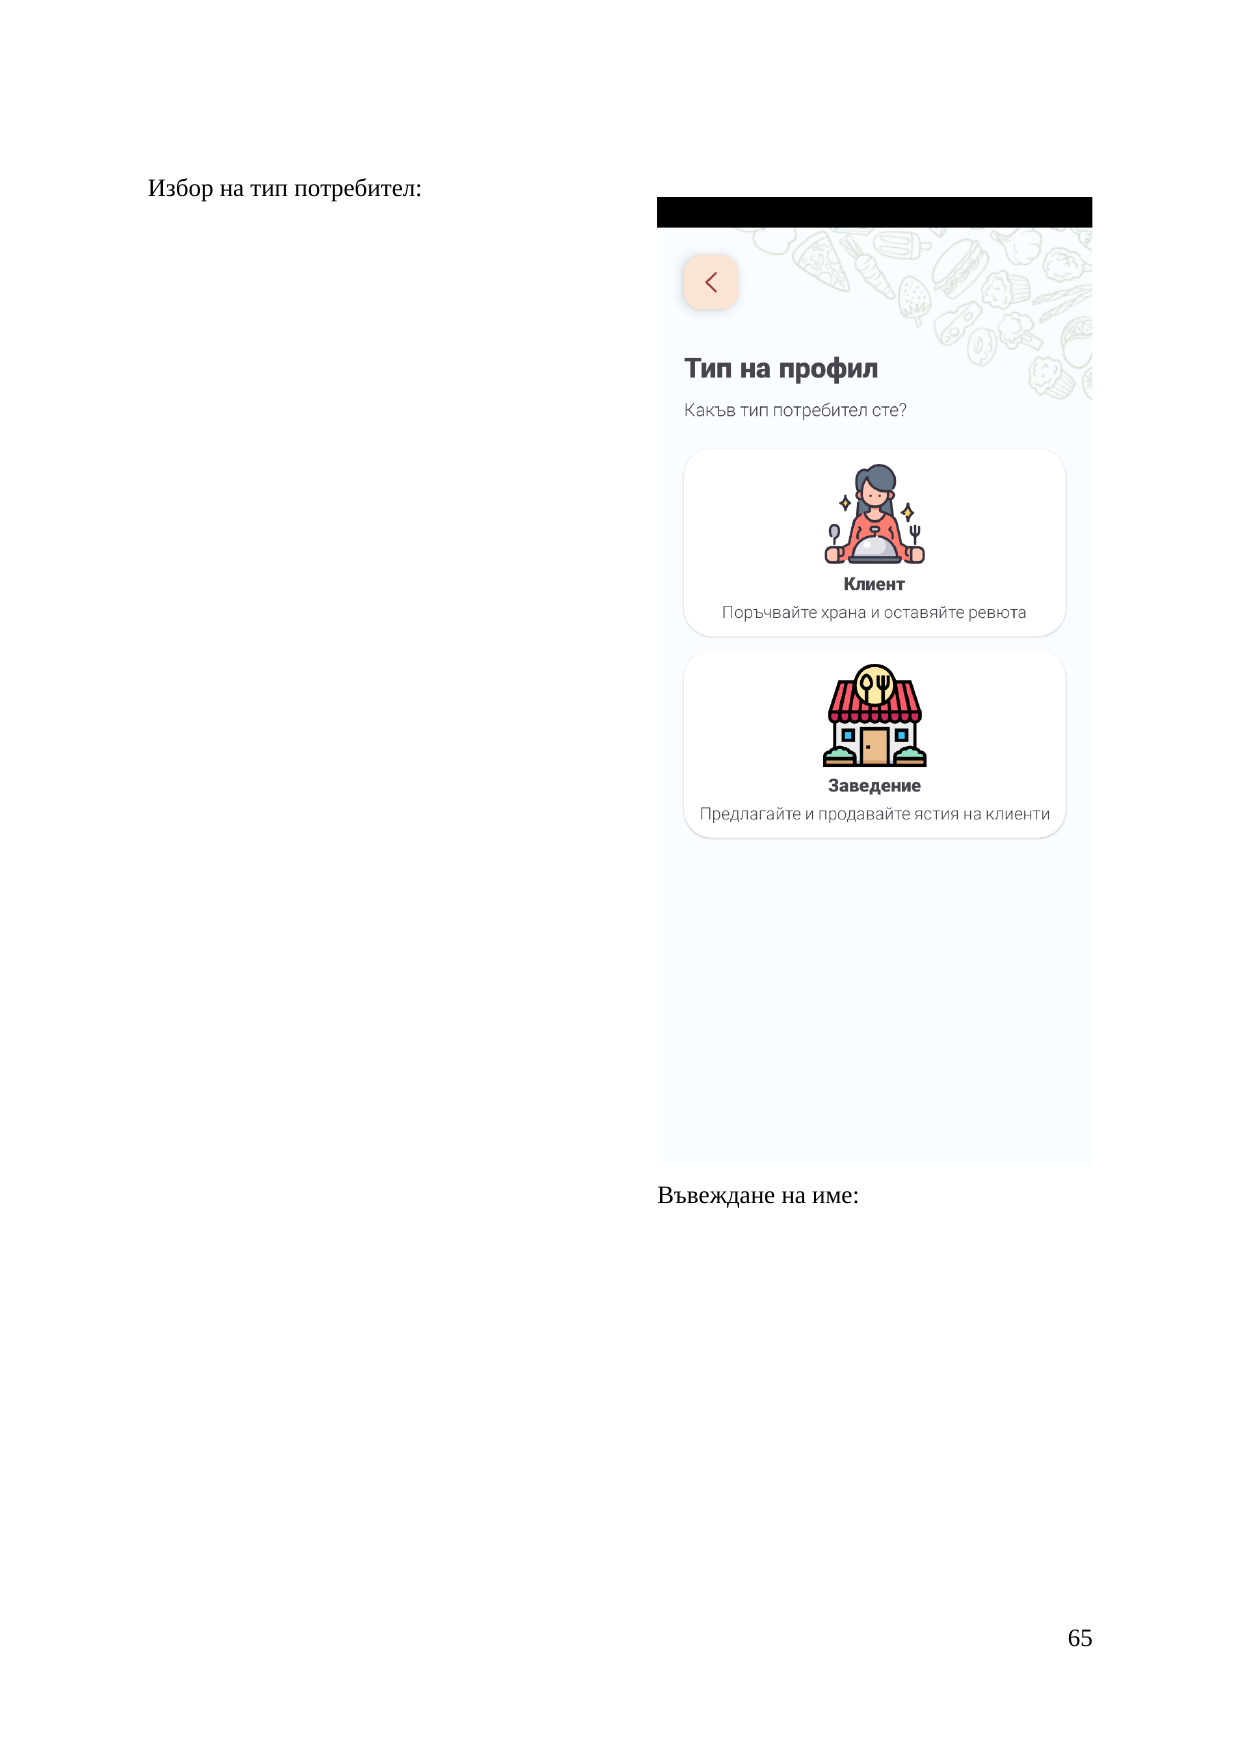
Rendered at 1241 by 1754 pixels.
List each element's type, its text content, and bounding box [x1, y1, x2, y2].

text Въвеждане на име: [657, 1166, 1093, 1209]
picture [657, 197, 1093, 1166]
text Избор на тип потребител: [148, 173, 583, 201]
